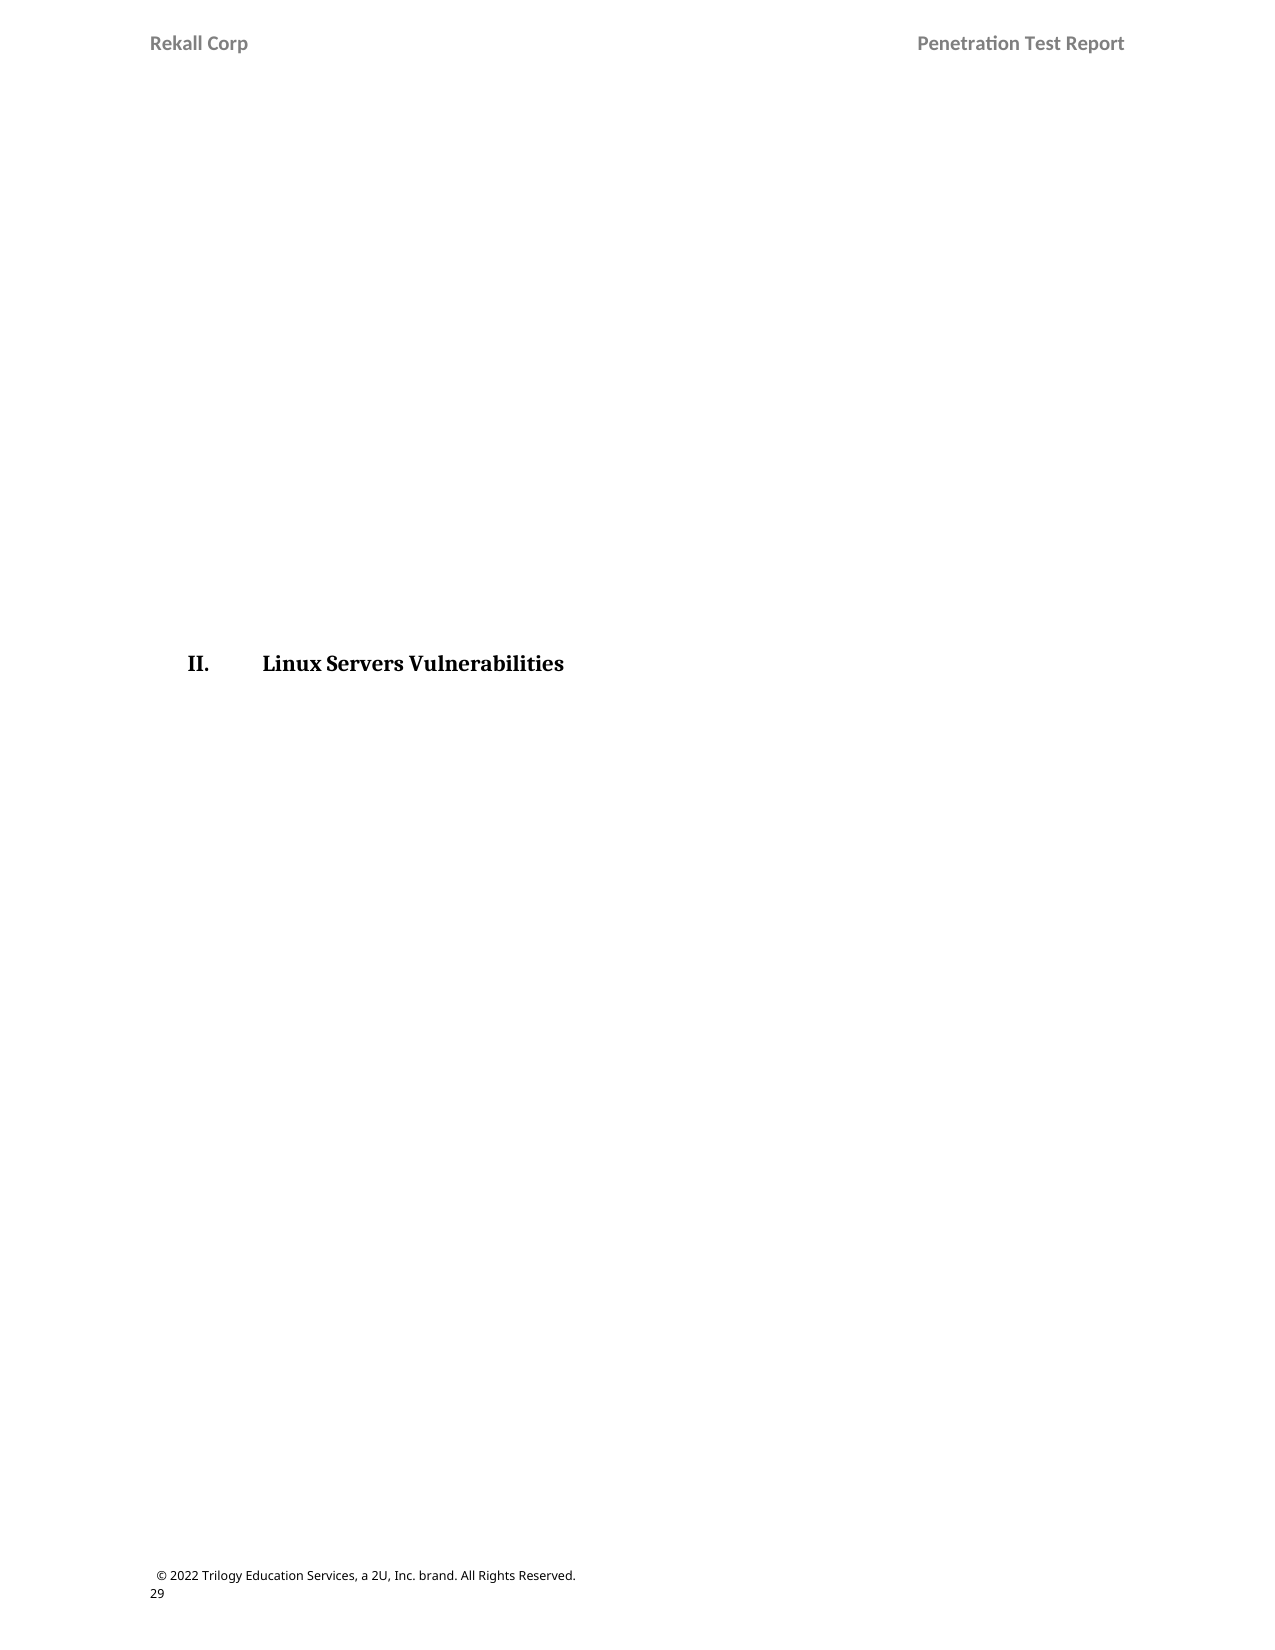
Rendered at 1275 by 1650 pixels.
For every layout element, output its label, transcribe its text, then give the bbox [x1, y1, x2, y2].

list Linux Servers Vulnerabilities [187, 651, 1125, 677]
